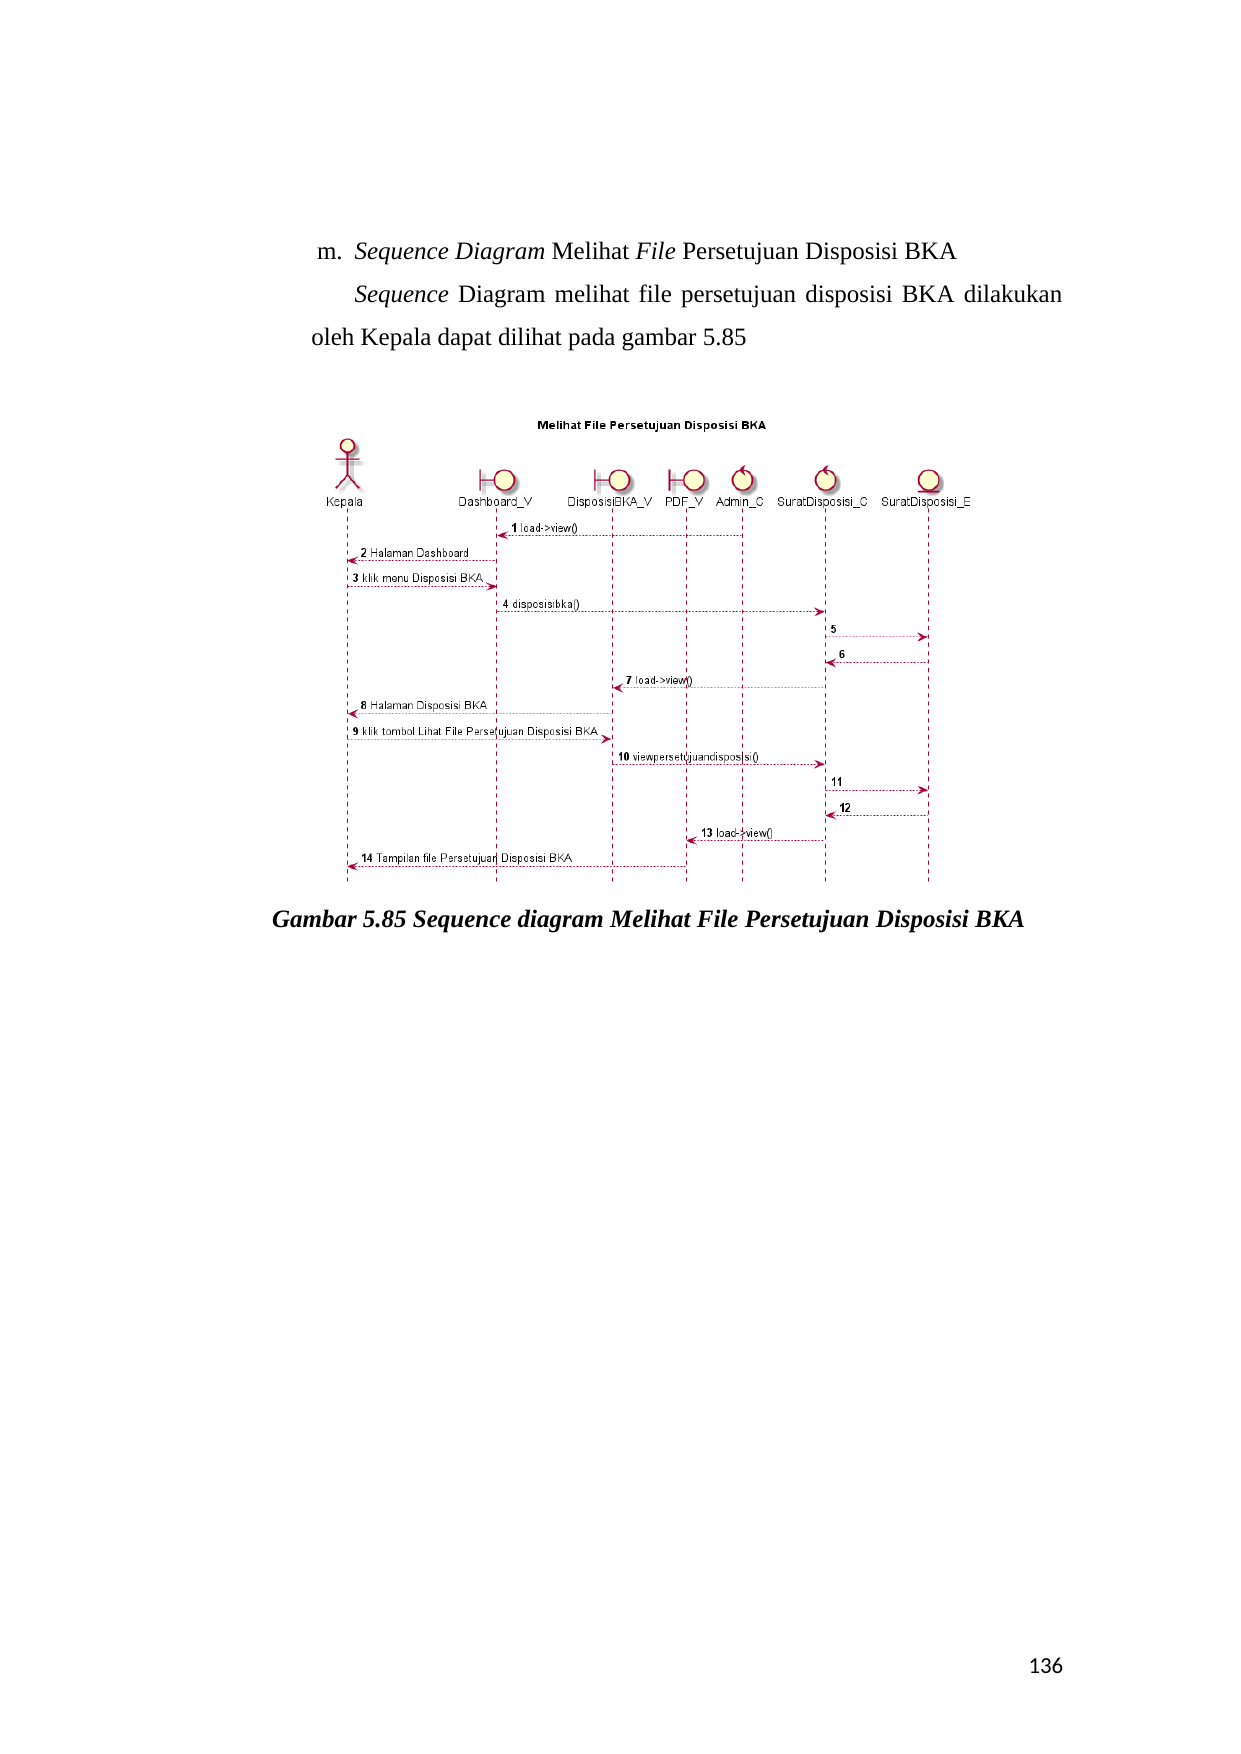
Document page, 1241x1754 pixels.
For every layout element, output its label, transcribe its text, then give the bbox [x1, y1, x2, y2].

list Sequence Diagram Melihat File Persetujuan Disposisi BKA [317, 236, 1063, 265]
list Sequence Diagram melihat file persetujuan disposisi BKA dilakukan oleh Kepala dapat dilihat pada gambar 5.85 [311, 279, 1063, 351]
picture [319, 408, 980, 890]
text Gambar 5.85 Sequence diagram Melihat File Persetujuan Disposisi BKA [236, 904, 1063, 933]
